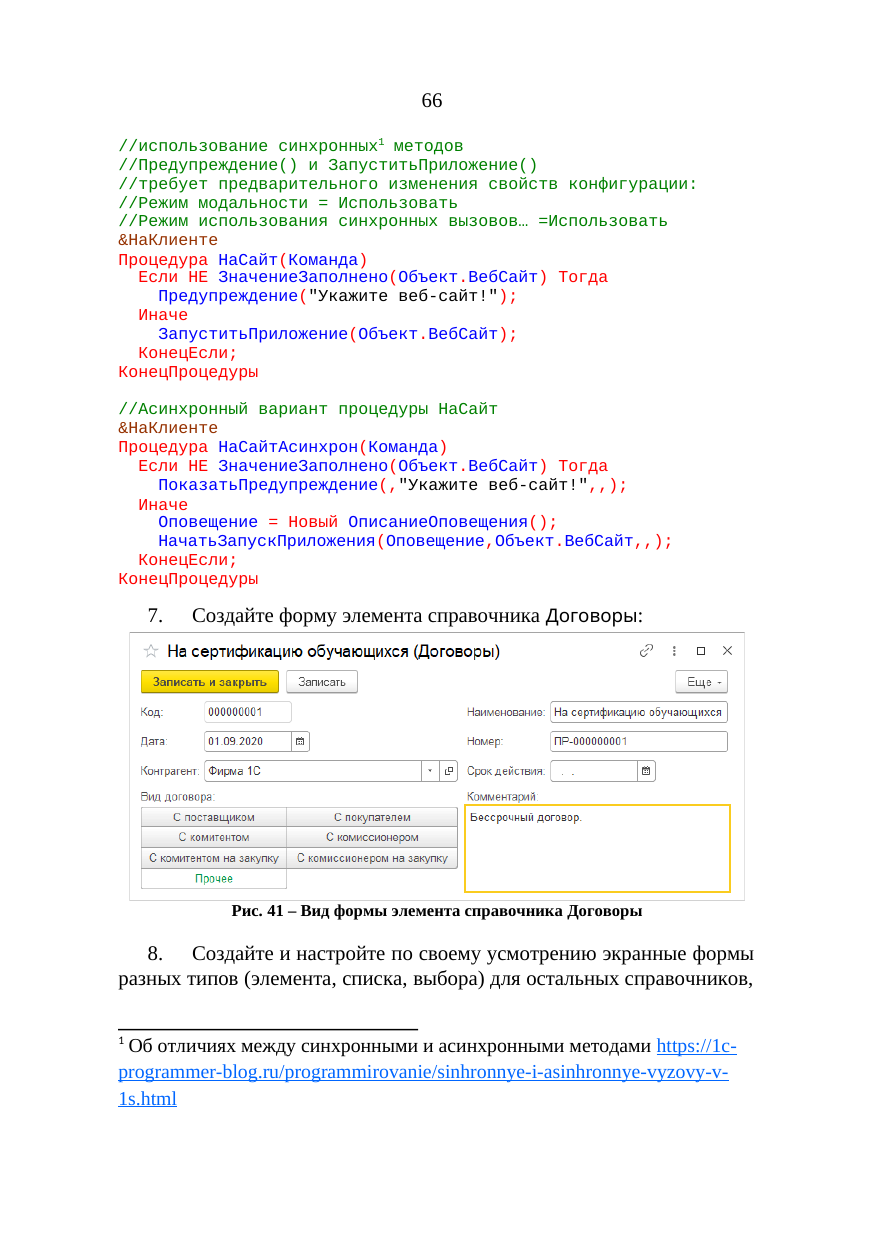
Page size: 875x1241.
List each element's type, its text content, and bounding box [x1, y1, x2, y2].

text ЗапуститьПриложение(Объект.ВебСайт); КонецЕсли; [138, 325, 519, 363]
list Создайте форму элемента справочника Договоры: [147, 602, 805, 627]
picture [129, 632, 745, 901]
text Оповещение = Новый ОписаниеОповещения(); НачатьЗапускПриложения(Оповещение,Объект.ВебСайт,,); [158, 514, 755, 552]
text Иначе [138, 306, 805, 325]
text //использование синхронных1 методов [118, 137, 805, 155]
text Процедура НаСайт(Команда) [118, 250, 805, 269]
text Иначе [138, 495, 805, 514]
text //Режим модальности = Использовать [118, 193, 805, 212]
text КонецЕсли; [118, 552, 258, 571]
text Процедура НаСайтАсинхрон(Команда) [118, 438, 805, 457]
text //требует предварительного изменения свойств конфигурации: [118, 174, 805, 193]
list Создайте и настройте по своему усмотрению экранные формы разных типов (элемента, списка, выбора) для остальных справочников, [118, 941, 756, 989]
text //Режим использования синхронных вызовов… =Использовать &НаКлиенте [118, 212, 669, 250]
text Если НЕ ЗначениеЗаполнено(Объект.ВебСайт) Тогда ПоказатьПредупреждение(,"Укажите веб-сайт!",,); [138, 457, 755, 495]
text //Предупреждение() и ЗапуститьПриложение() [118, 155, 805, 174]
text 1 Об отличиях между синхронными и асинхронными методами https://1c- programmer-blog.ru/programmirovanie/sinhronnye-i-asinhronnye-vyzovy-v- 1s.html [118, 1033, 739, 1109]
text Если НЕ ЗначениеЗаполнено(Объект.ВебСайт) Тогда Предупреждение("Укажите веб-сайт!"); [138, 269, 609, 306]
text КонецПроцедуры [118, 571, 258, 589]
text КонецПроцедуры [118, 363, 805, 382]
text //Асинхронный вариант процедуры НаСайт &НаКлиенте [118, 401, 499, 438]
